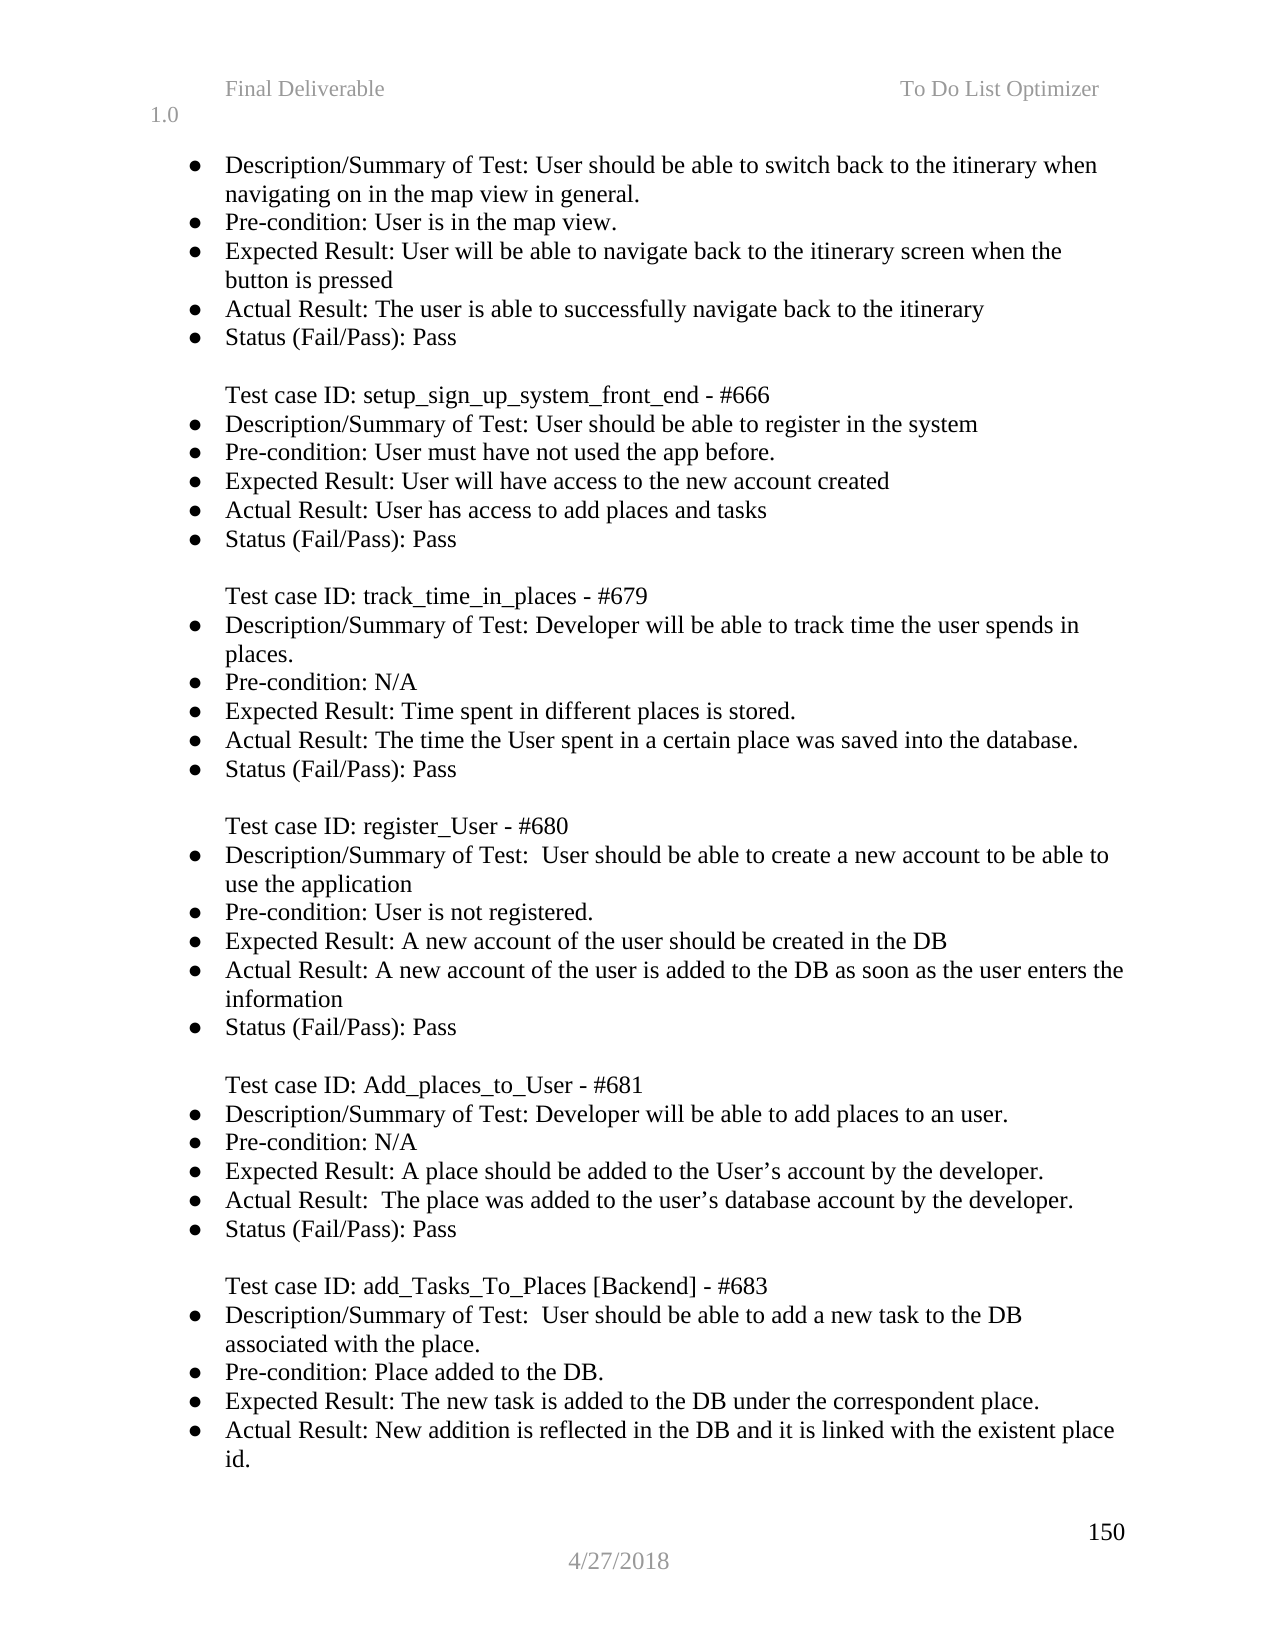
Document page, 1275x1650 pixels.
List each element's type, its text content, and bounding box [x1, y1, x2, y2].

list Status (Fail/Pass): Pass [187, 524, 1125, 552]
text Test case ID: setup_sign_up_system_front_end - #666 [150, 380, 1125, 409]
text Test case ID: Add_places_to_User - #681 [150, 1070, 1125, 1099]
list Actual Result: The time the User spent in a certain place was saved into the database. [187, 725, 1125, 754]
list Actual Result: The user is able to successfully navigate back to the itinerary [187, 294, 1125, 322]
list Pre-condition: N/A [187, 1127, 1125, 1156]
list Description/Summary of Test: Developer will be able to track time the user spends in places. [187, 610, 1125, 667]
list Status (Fail/Pass): Pass [187, 1012, 1125, 1041]
text Test case ID: add_Tasks_To_Places [Backend] - #683 [150, 1271, 1125, 1300]
list Status (Fail/Pass): Pass [187, 1214, 1125, 1242]
list Status (Fail/Pass): Pass [187, 322, 1125, 351]
list Status (Fail/Pass): Pass [187, 754, 1125, 782]
list Description/Summary of Test: User should be able to create a new account to be able to use the application [187, 840, 1125, 897]
list Expected Result: Time spent in different places is stored. [187, 696, 1125, 725]
list Expected Result: User will have access to the new account created [187, 466, 1125, 495]
list Expected Result: A place should be added to the User’s account by the developer. [187, 1156, 1125, 1185]
list Pre-condition: User is in the map view. [187, 207, 1125, 236]
list Actual Result: A new account of the user is added to the DB as soon as the user enters the information [187, 955, 1125, 1012]
list Expected Result: User will be able to navigate back to the itinerary screen when the button is pressed [187, 236, 1125, 294]
list Description/Summary of Test: User should be able to switch back to the itinerary when navigating on in the map view in general. [187, 150, 1125, 207]
list Description/Summary of Test: User should be able to register in the system [187, 409, 1125, 437]
list Pre-condition: User must have not used the app before. [187, 437, 1125, 466]
list Pre-condition: Place added to the DB. [187, 1357, 1125, 1386]
list Description/Summary of Test: Developer will be able to add places to an user. [187, 1099, 1125, 1127]
text Test case ID: track_time_in_places - #679 [150, 581, 1125, 610]
list Expected Result: The new task is added to the DB under the correspondent place. [187, 1386, 1125, 1415]
list Expected Result: A new account of the user should be created in the DB [187, 926, 1125, 955]
list Actual Result: User has access to add places and tasks [187, 495, 1125, 524]
text Test case ID: register_User - #680 [150, 811, 1125, 840]
list Actual Result: The place was added to the user’s database account by the developer. [187, 1185, 1125, 1214]
list Description/Summary of Test: User should be able to add a new task to the DB associated with the place. [187, 1300, 1125, 1357]
list Actual Result: New addition is reflected in the DB and it is linked with the existent place id. [187, 1415, 1125, 1472]
list Pre-condition: User is not registered. [187, 897, 1125, 926]
list Pre-condition: N/A [187, 667, 1125, 696]
